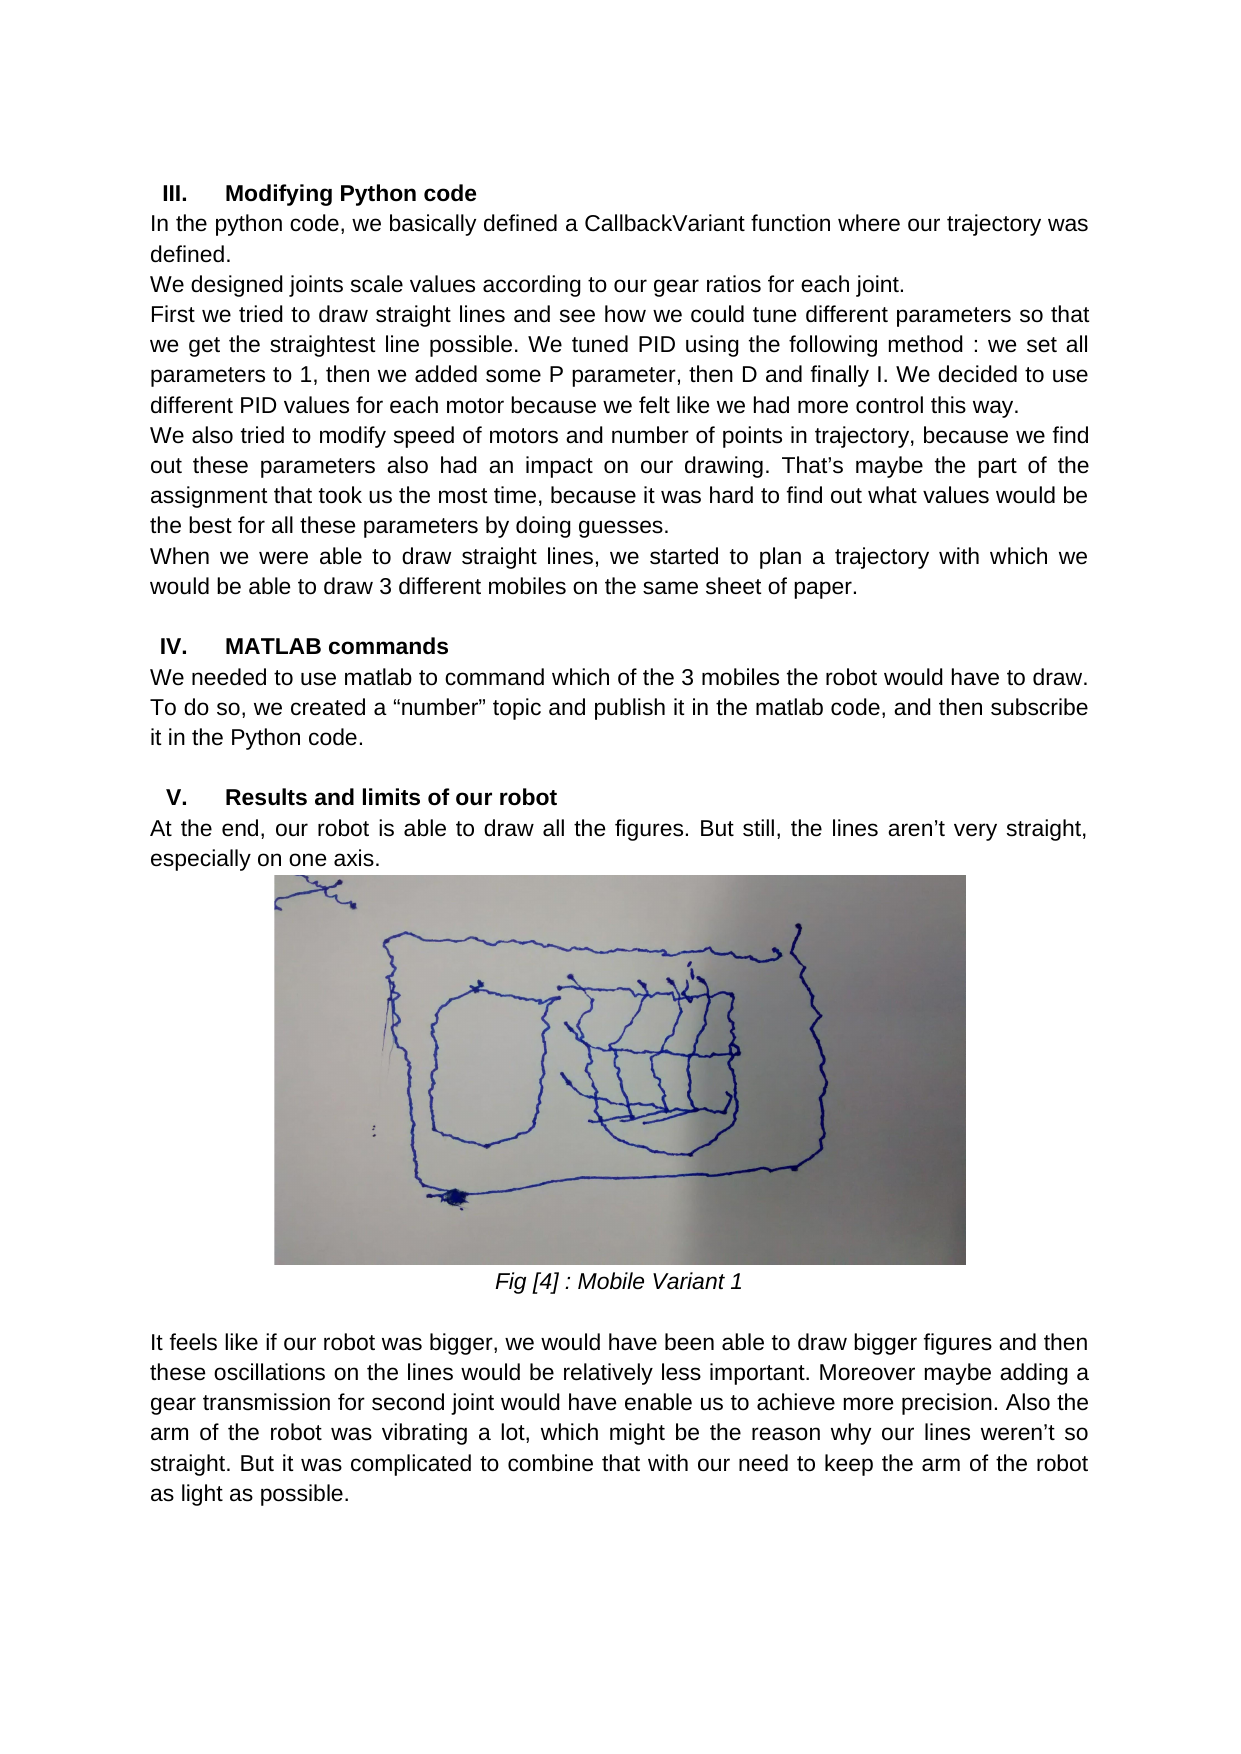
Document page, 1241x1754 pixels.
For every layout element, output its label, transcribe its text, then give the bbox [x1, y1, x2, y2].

text It feels like if our robot was bigger, we would have been able to draw bigger figures and then these oscillations on the lines would be relatively less important. Moreover maybe adding a gear transmission for second joint would have enable us to achieve more precision. Also the arm of the robot was vibrating a lot, which might be the reason why our lines weren’t so straight. But it was complicated to combine that with our need to keep the arm of the robot as light as possible. [150, 1329, 1090, 1506]
list Modifying Python code [187, 180, 1090, 207]
list MATLAB commands [187, 633, 1090, 660]
text At the end, our robot is able to draw all the figures. But still, the lines aren’t very straight, especially on one axis. [150, 814, 1090, 871]
list Results and limits of our robot [187, 784, 1090, 811]
text First we tried to draw straight lines and see how we could tune different parameters so that we get the straightest line possible. We tuned PID using the following method : we set all parameters to 1, then we added some P parameter, then D and finally I. We decided to use different PID values for each motor because we felt like we had more control this way. [150, 301, 1090, 418]
text We also tried to modify speed of motors and number of points in trajectory, because we find out these parameters also had an impact on our drawing. That’s maybe the part of the assignment that took us the most time, because it was hard to find out what values would be the best for all these parameters by doing guesses. [150, 422, 1090, 539]
text We needed to use matlab to command which of the 3 mobiles the robot would have to draw. To do so, we created a “number” topic and publish it in the matlab code, and then subscribe it in the Python code. [150, 663, 1090, 750]
text In the python code, we basically defined a CallbackVariant function where our trajectory was defined. [150, 210, 1090, 267]
text Fig [4] : Mobile Variant 1 [150, 1268, 1090, 1294]
text We designed joints scale values according to our gear ratios for each joint. [150, 271, 1090, 297]
text When we were able to draw straight lines, we started to plan a trajectory with which we would be able to draw 3 different mobiles on the same sheet of paper. [150, 543, 1090, 599]
picture [274, 875, 966, 1265]
